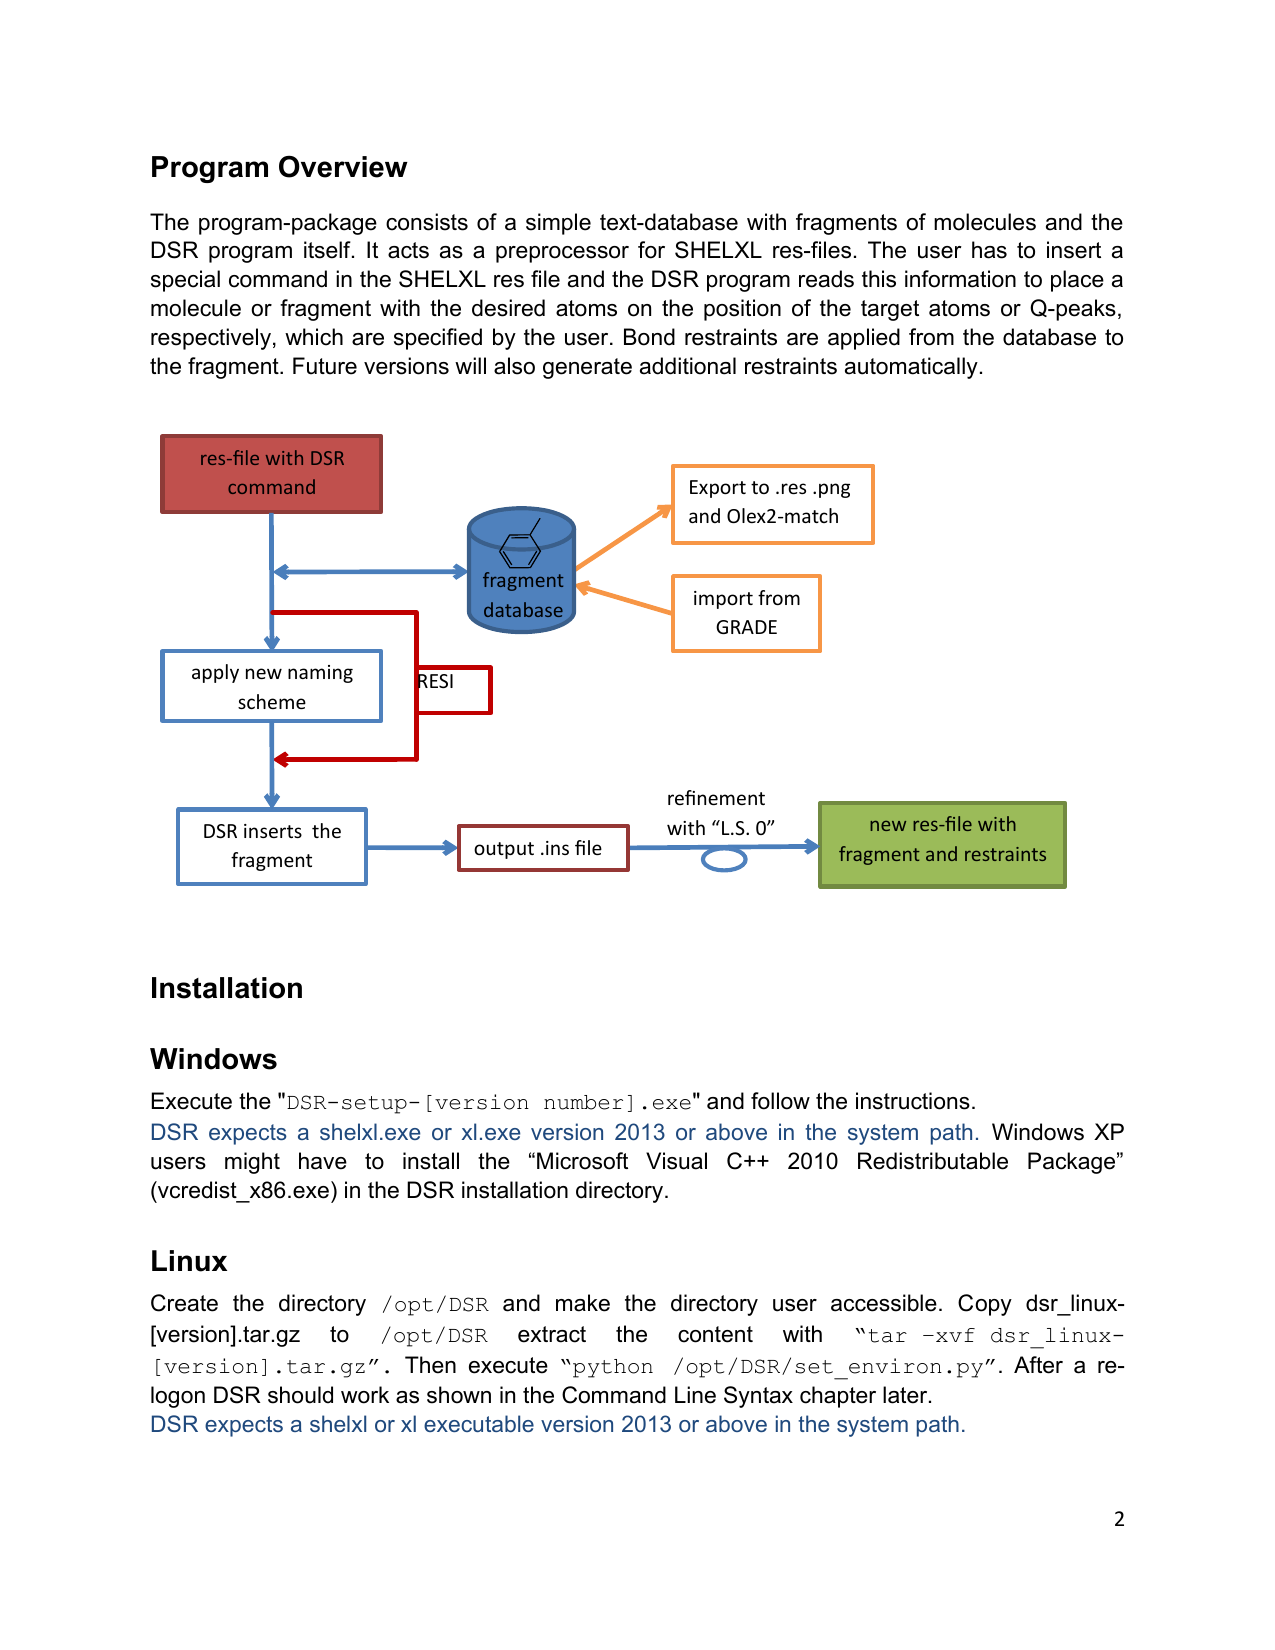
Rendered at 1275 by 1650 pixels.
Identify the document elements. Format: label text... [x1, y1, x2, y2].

text Windows [150, 1042, 1125, 1076]
text Execute the "DSR-setup-[version number].exe" and follow the instructions. DSR expects a shelxl.exe or xl.exe version 2013 or above in the system path. Windows XP users might have to install the “Microsoft Visual C++ 2010 Redistributable Package” (vcredist_x86.exe) in the DSR installation directory. [150, 1088, 1125, 1203]
text Program Overview [150, 150, 1125, 183]
text The program-package consists of a simple text-database with fragments of molecules and the DSR program itself. It acts as a preprocessor for SHELXL res-files. The user has to insert a special command in the SHELXL res file and the DSR program reads this information to place a molecule or fragment with the desired atoms on the position of the target atoms or Q-peaks, respectively, which are specified by the user. Bond restraints are applied from the database to the fragment. Future versions will also generate additional restraints automatically. [150, 208, 1125, 380]
text Linux [150, 1244, 1125, 1277]
text Create the directory /opt/DSR and make the directory user accessible. Copy dsr_linux-[version].tar.gz to /opt/DSR extract the content with “tar –xvf dsr_linux-[version].tar.gz”. Then execute “python /opt/DSR/set_environ.py”. After a re-logon DSR should work as shown in the Command Line Syntax chapter later. DSR expects a shelxl or xl executable version 2013 or above in the system path. [150, 1290, 1125, 1438]
text Installation [150, 971, 1125, 1005]
